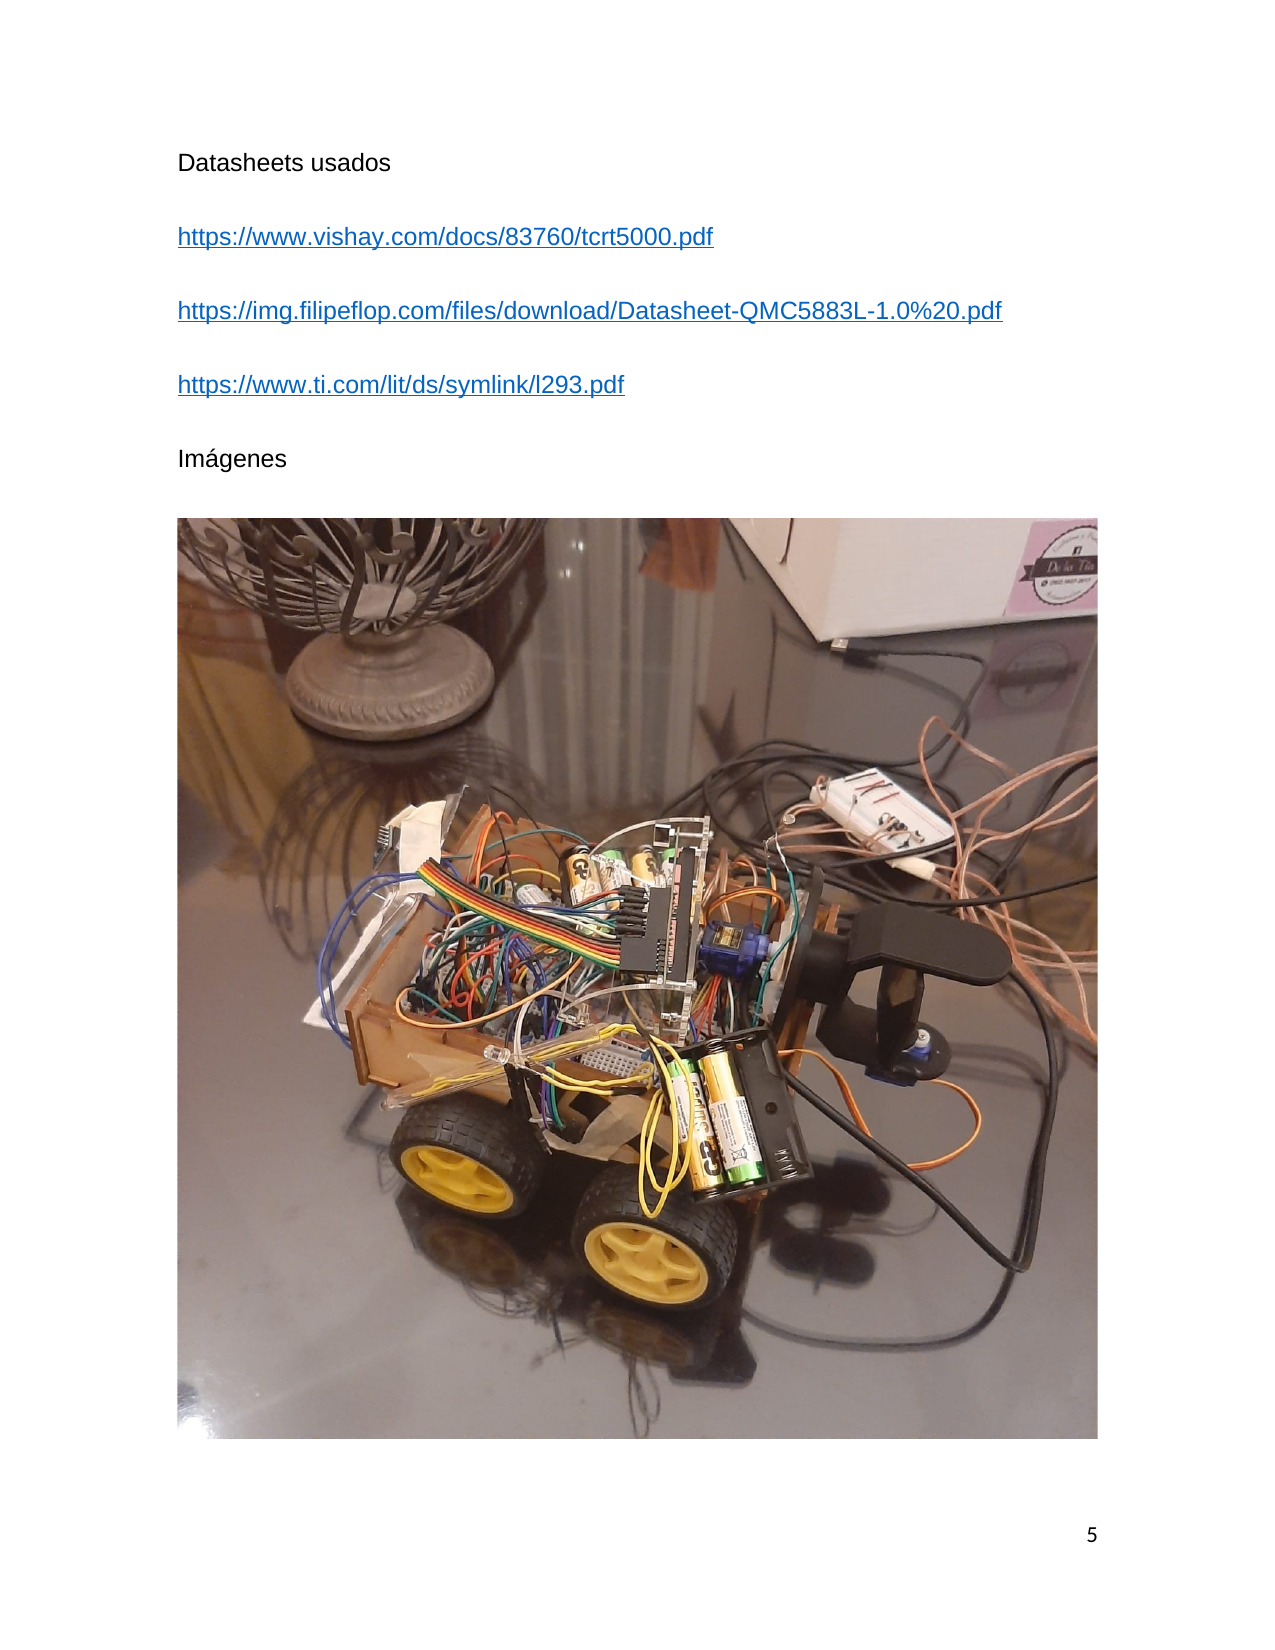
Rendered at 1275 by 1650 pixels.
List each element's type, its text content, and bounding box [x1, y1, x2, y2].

picture [177, 518, 1098, 1439]
text https://www.vishay.com/docs/83760/tcrt5000.pdf [177, 222, 1098, 251]
text https://www.ti.com/lit/ds/symlink/l293.pdf [177, 370, 1098, 399]
text Datasheets usados [177, 148, 1098, 176]
text https://img.filipeflop.com/files/download/Datasheet-QMC5883L-1.0%20.pdf [177, 296, 1098, 325]
text Imágenes [177, 444, 1098, 473]
